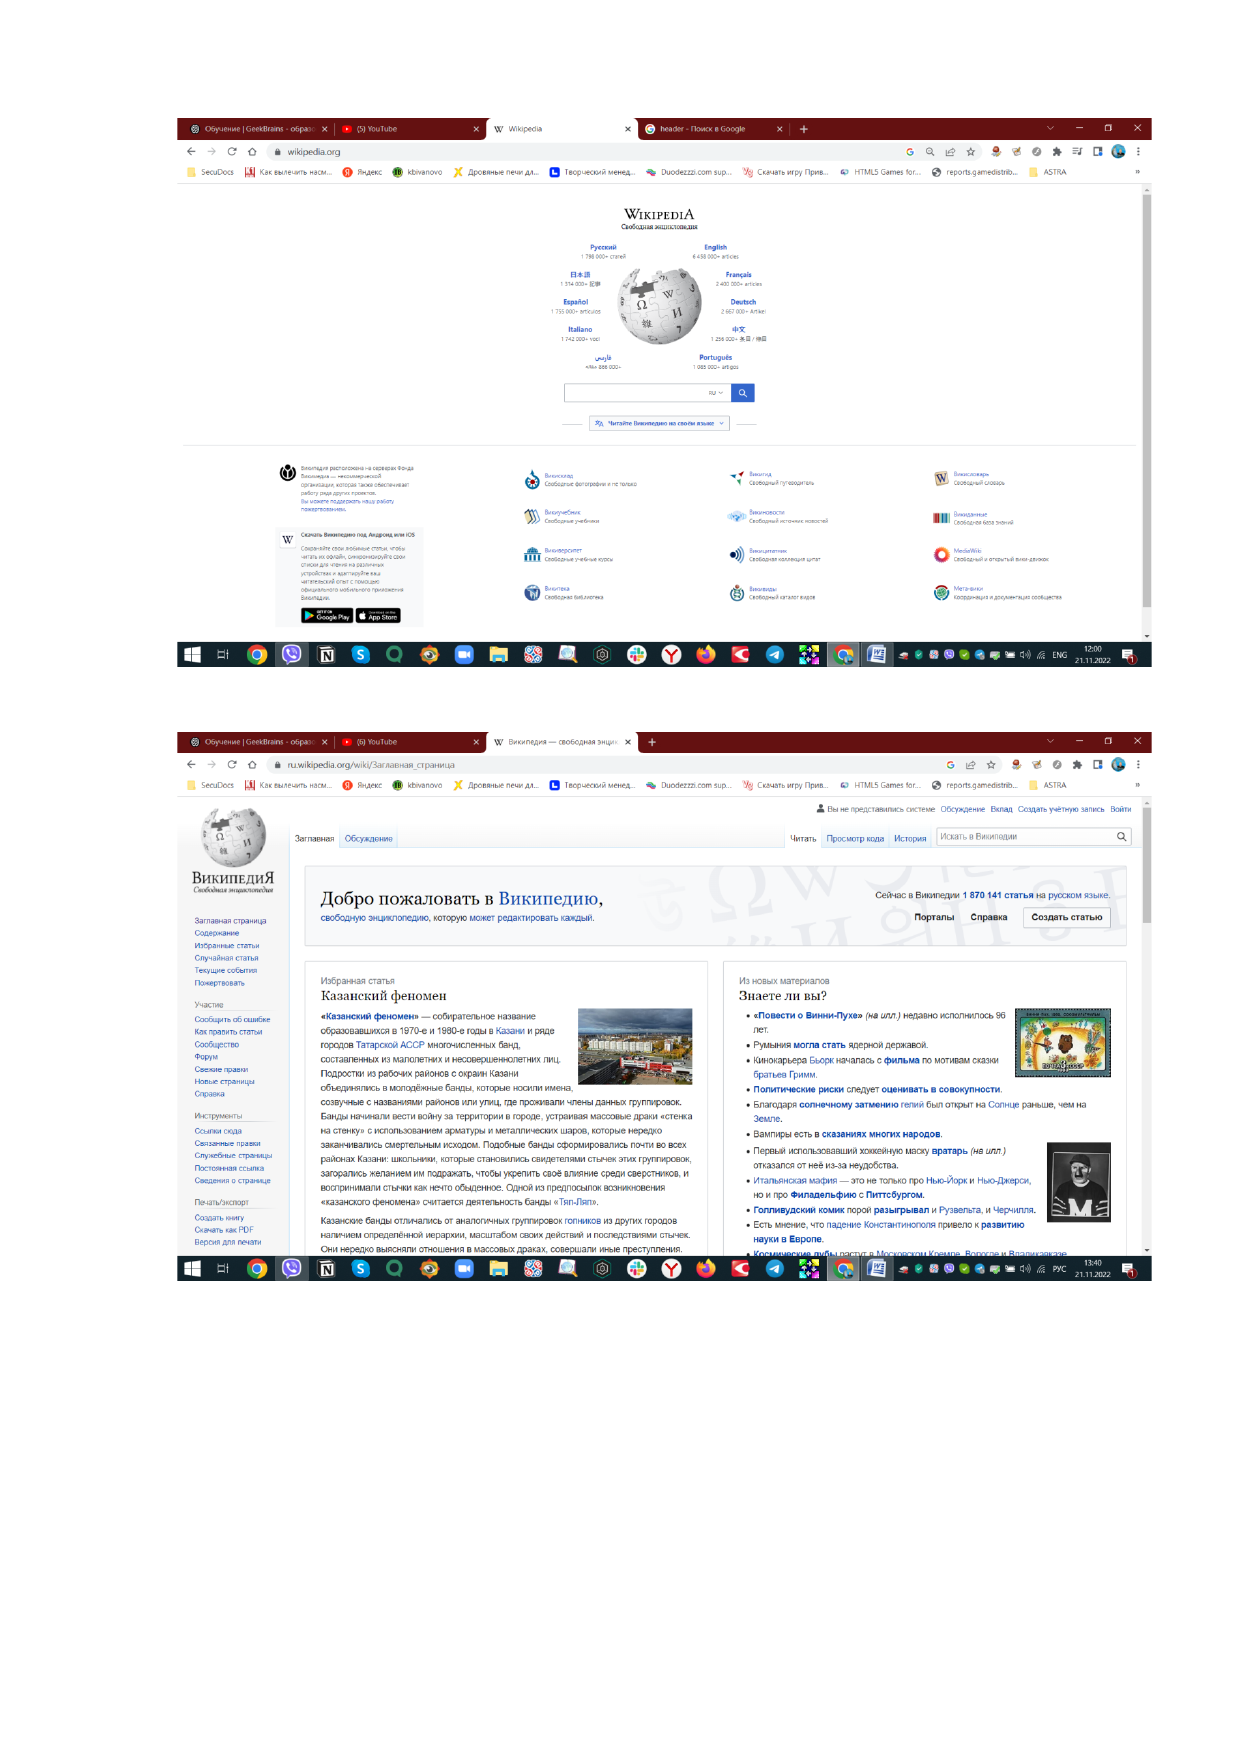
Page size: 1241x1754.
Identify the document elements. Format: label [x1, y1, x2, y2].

picture [177, 732, 1152, 1281]
picture [177, 118, 1152, 667]
